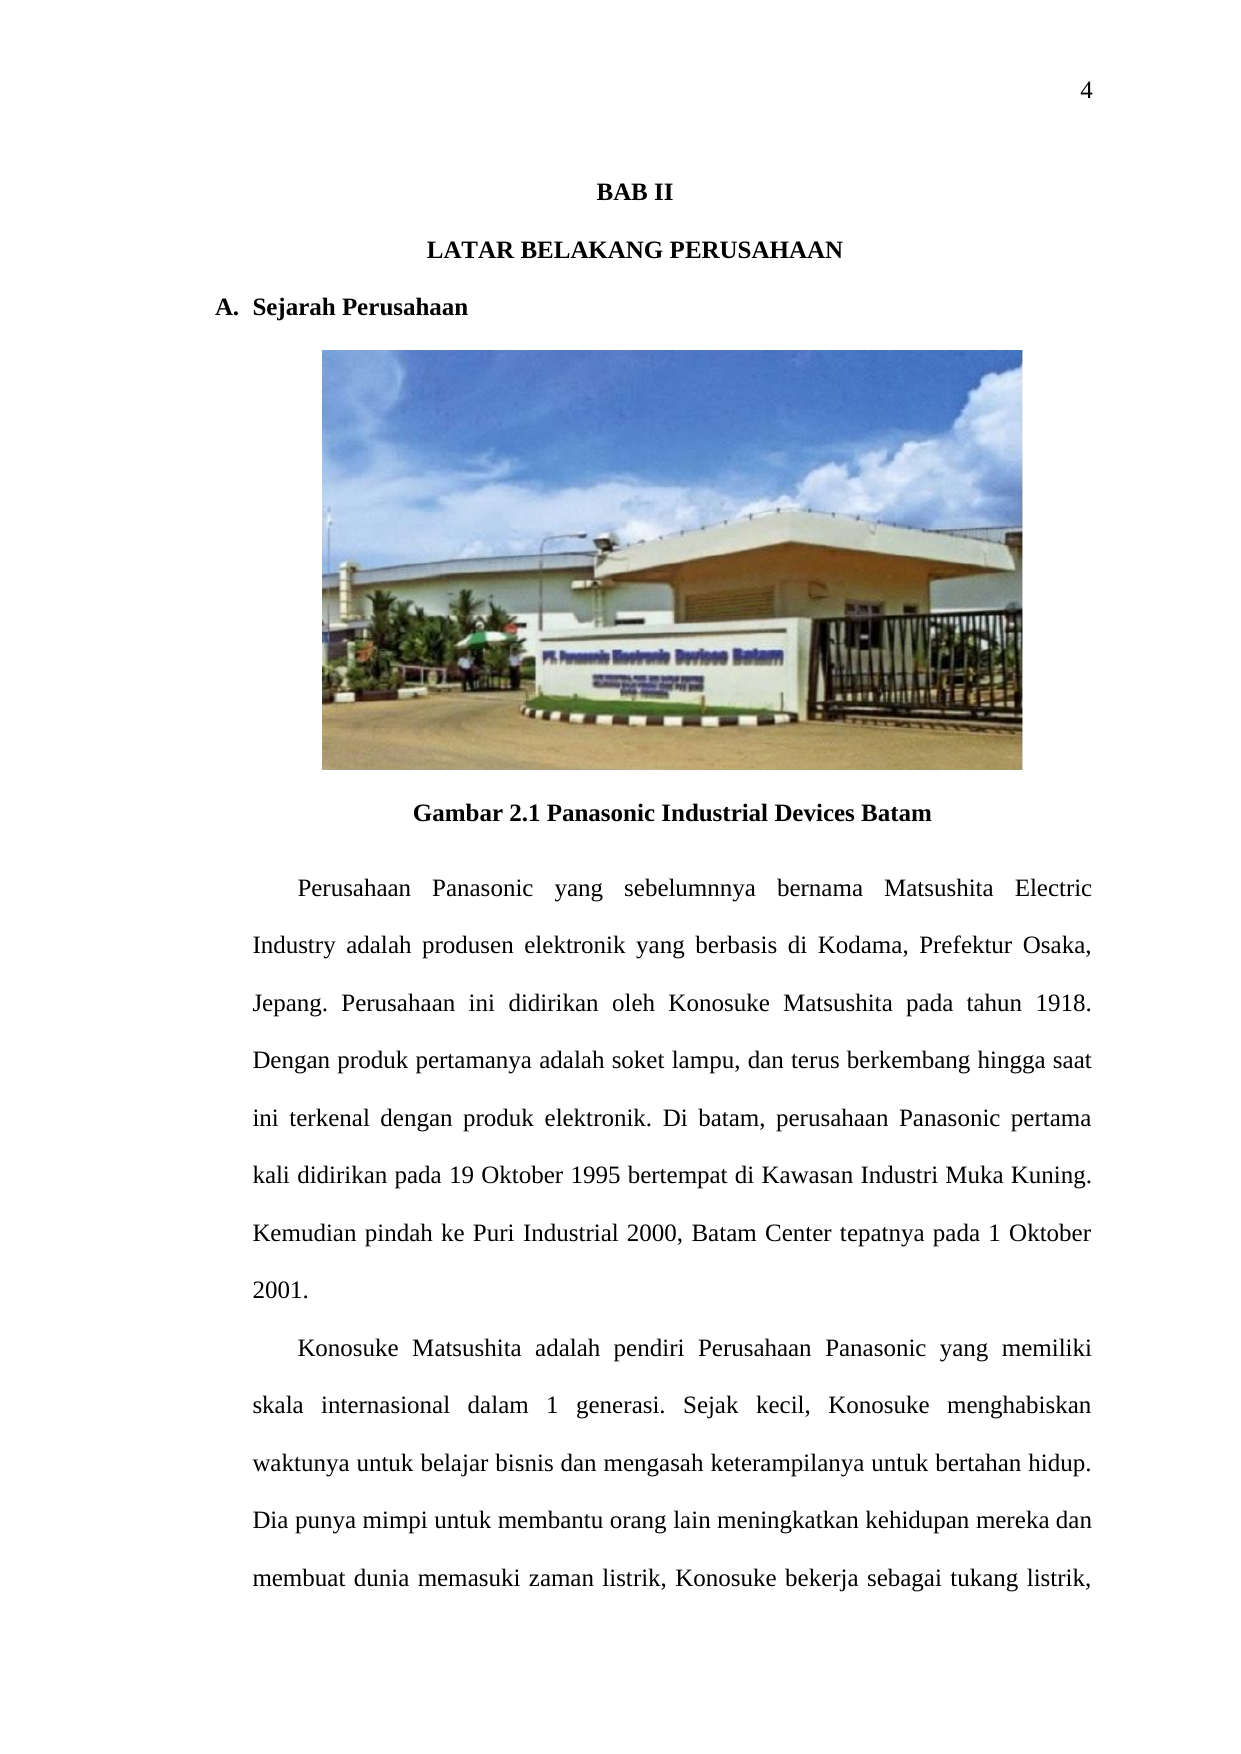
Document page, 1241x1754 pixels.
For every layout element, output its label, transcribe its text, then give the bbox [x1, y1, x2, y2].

text Perusahaan Panasonic yang sebelumnnya bernama Matsushita Electric Industry adalah produsen elektronik yang berbasis di Kodama, Prefektur Osaka, Jepang. Perusahaan ini didirikan oleh Konosuke Matsushita pada tahun 1918. Dengan produk pertamanya adalah soket lampu, dan terus berkembang hingga saat ini terkenal dengan produk elektronik. Di batam, perusahaan Panasonic pertama kali didirikan pada 19 Oktober 1995 bertempat di Kawasan Industri Muka Kuning. Kemudian pindah ke Puri Industrial 2000, Batam Center tepatnya pada 1 Oktober 2001. [252, 873, 1092, 1304]
subtitle Sejarah Perusahaan [215, 292, 1092, 321]
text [252, 1333, 1092, 1591]
text LATAR BELAKANG PERUSAHAAN [177, 235, 1092, 263]
text Gambar 2.1 Panasonic Industrial Devices Batam [252, 798, 1092, 827]
picture [322, 349, 1023, 770]
subtitle BAB II [177, 177, 1092, 206]
